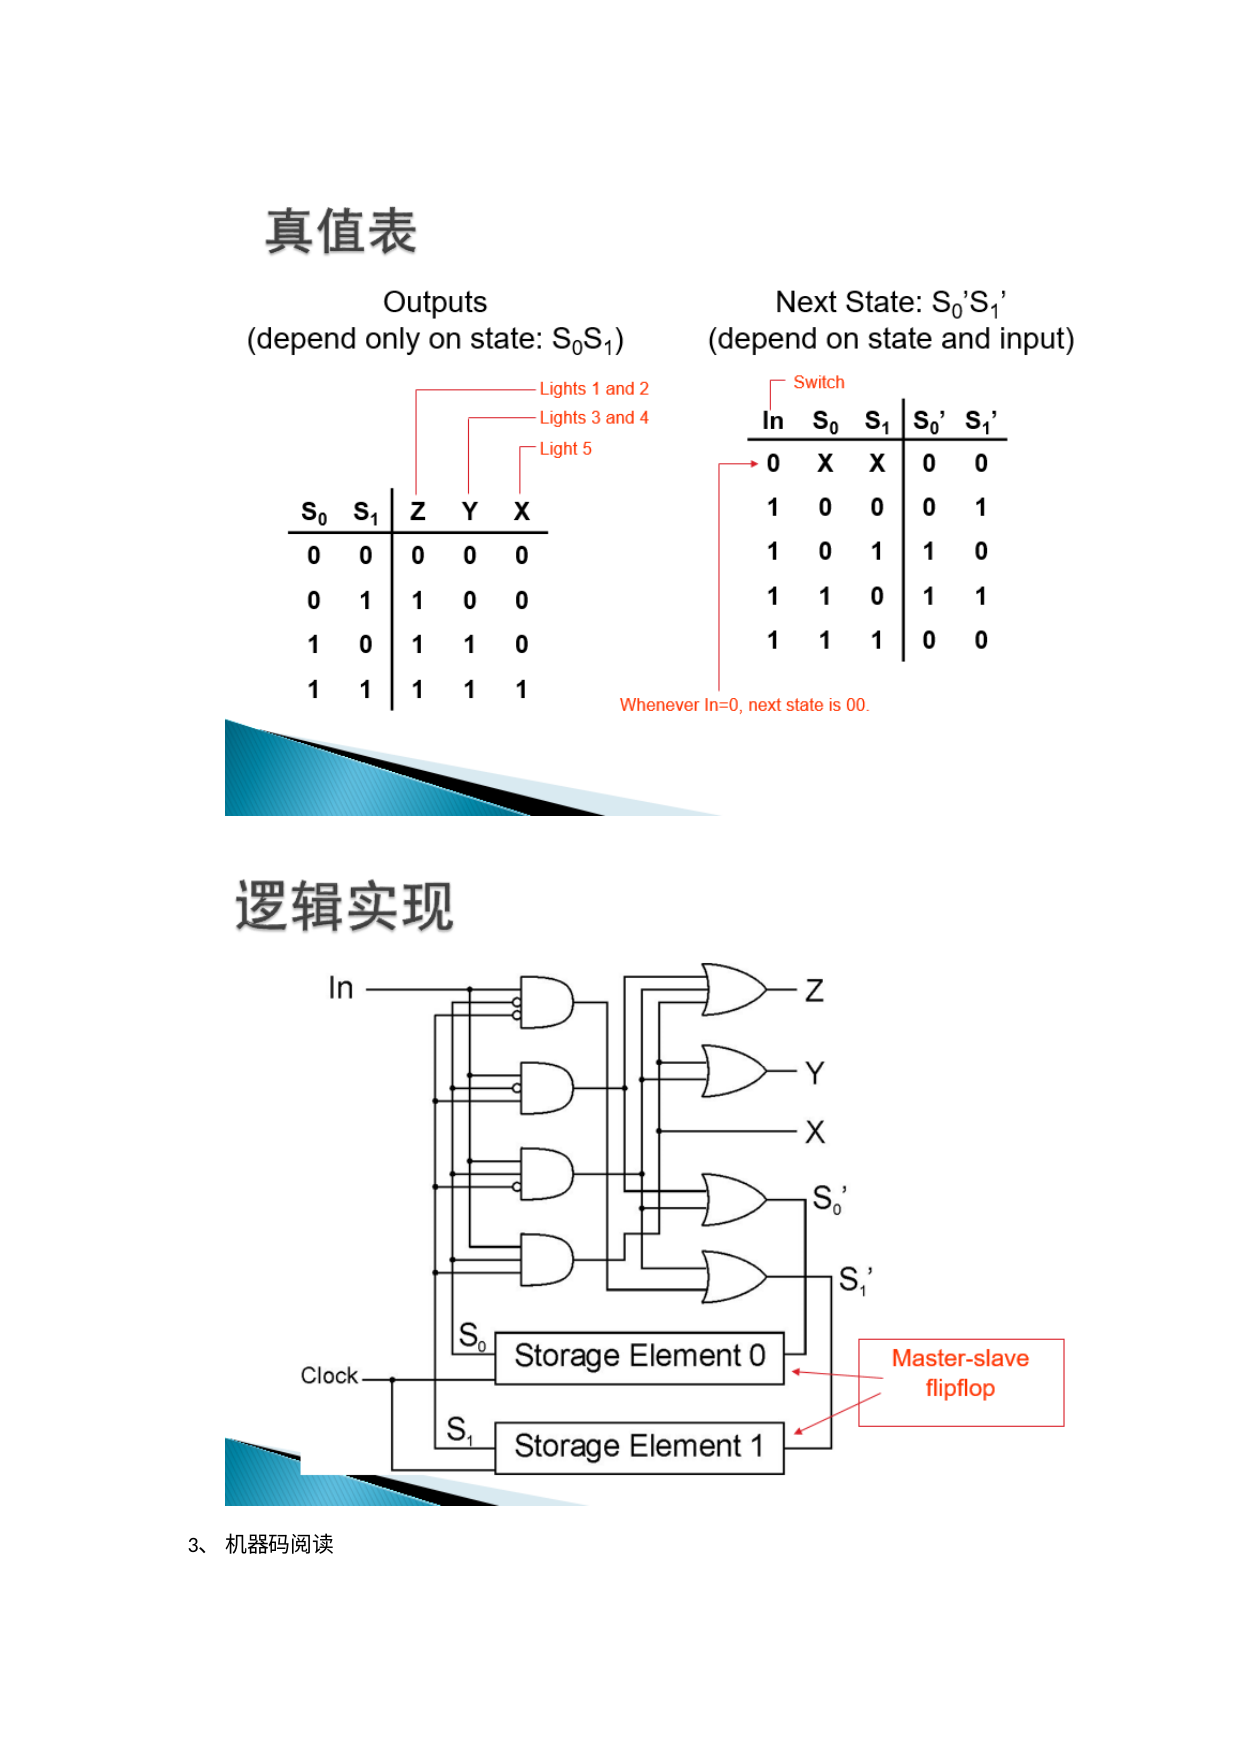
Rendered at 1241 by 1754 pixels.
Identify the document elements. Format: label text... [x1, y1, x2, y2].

list 机器码阅读 [187, 1527, 1053, 1559]
picture [225, 844, 1091, 1506]
picture [225, 162, 1091, 816]
